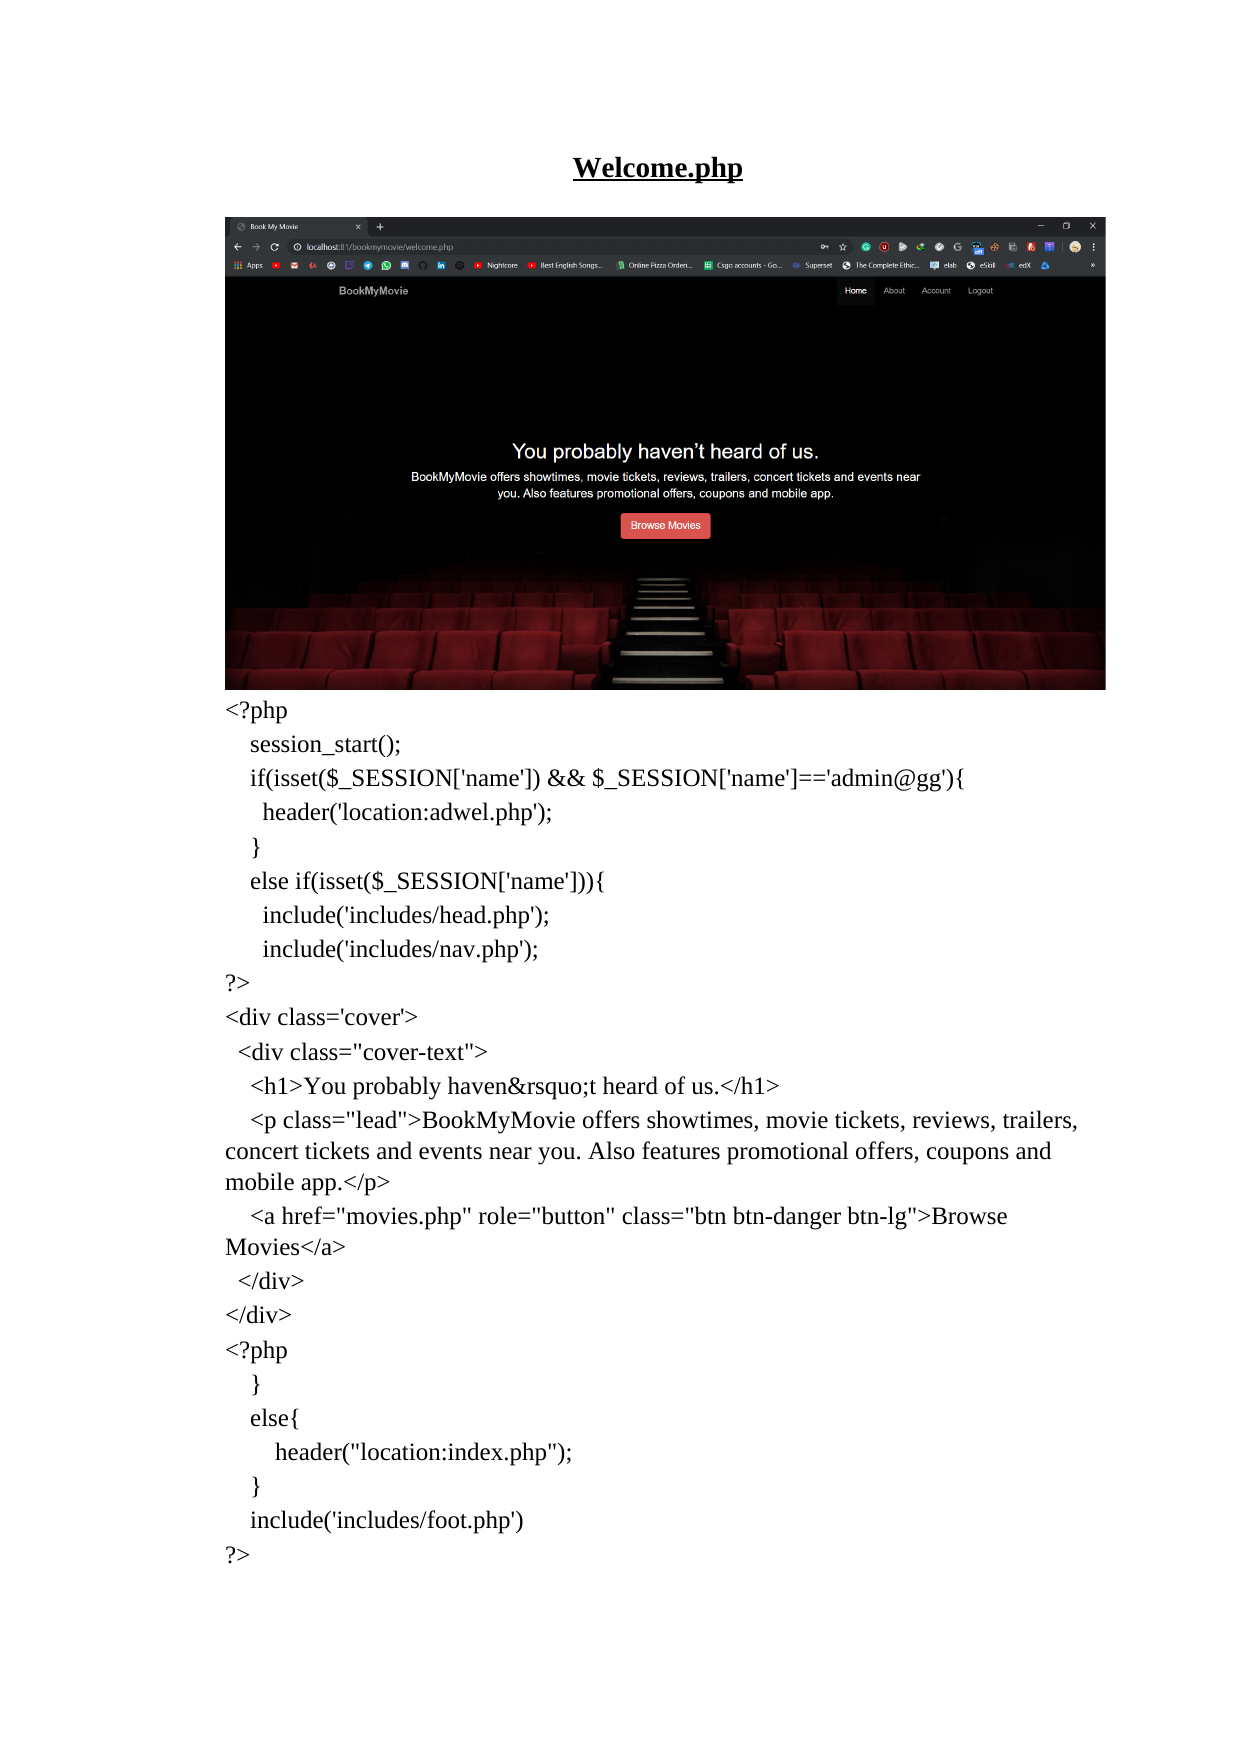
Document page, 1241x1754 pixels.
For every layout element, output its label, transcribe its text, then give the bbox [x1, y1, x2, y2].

text include('includes/head.php'); [225, 900, 1090, 929]
list Welcome.php [225, 150, 1090, 183]
text } [225, 832, 1090, 860]
text session_start(); [225, 729, 1090, 758]
text <div class="cover-text"> [225, 1037, 1090, 1065]
text include('includes/foot.php') [225, 1506, 1090, 1534]
text } [225, 1369, 1090, 1398]
picture [225, 217, 1106, 690]
text <?php [225, 695, 1090, 724]
text <p class="lead">BookMyMovie offers showtimes, movie tickets, reviews, trailers, concert tickets and events near you. Also features promotional offers, coupons and mobile app.</p> [225, 1105, 1090, 1196]
text ?> [225, 1540, 1090, 1568]
text </div> [225, 1266, 1090, 1295]
text header('location:adwel.php'); [225, 797, 1090, 826]
text ?> [225, 968, 1090, 997]
text </div> [225, 1301, 1090, 1329]
text else if(isset($_SESSION['name'])){ [225, 866, 1090, 894]
text } [225, 1471, 1090, 1500]
text <div class='cover'> [225, 1002, 1090, 1031]
text header("location:index.php"); [225, 1437, 1090, 1466]
text include('includes/nav.php'); [225, 934, 1090, 963]
text if(isset($_SESSION['name']) && $_SESSION['name']=='admin@gg'){ [225, 763, 1090, 792]
text <?php [225, 1335, 1090, 1363]
text <h1>You probably haven&rsquo;t heard of us.</h1> [225, 1071, 1090, 1099]
text else{ [225, 1403, 1090, 1432]
text <a href="movies.php" role="button" class="btn btn-danger btn-lg">Browse Movies</a> [225, 1201, 1090, 1261]
